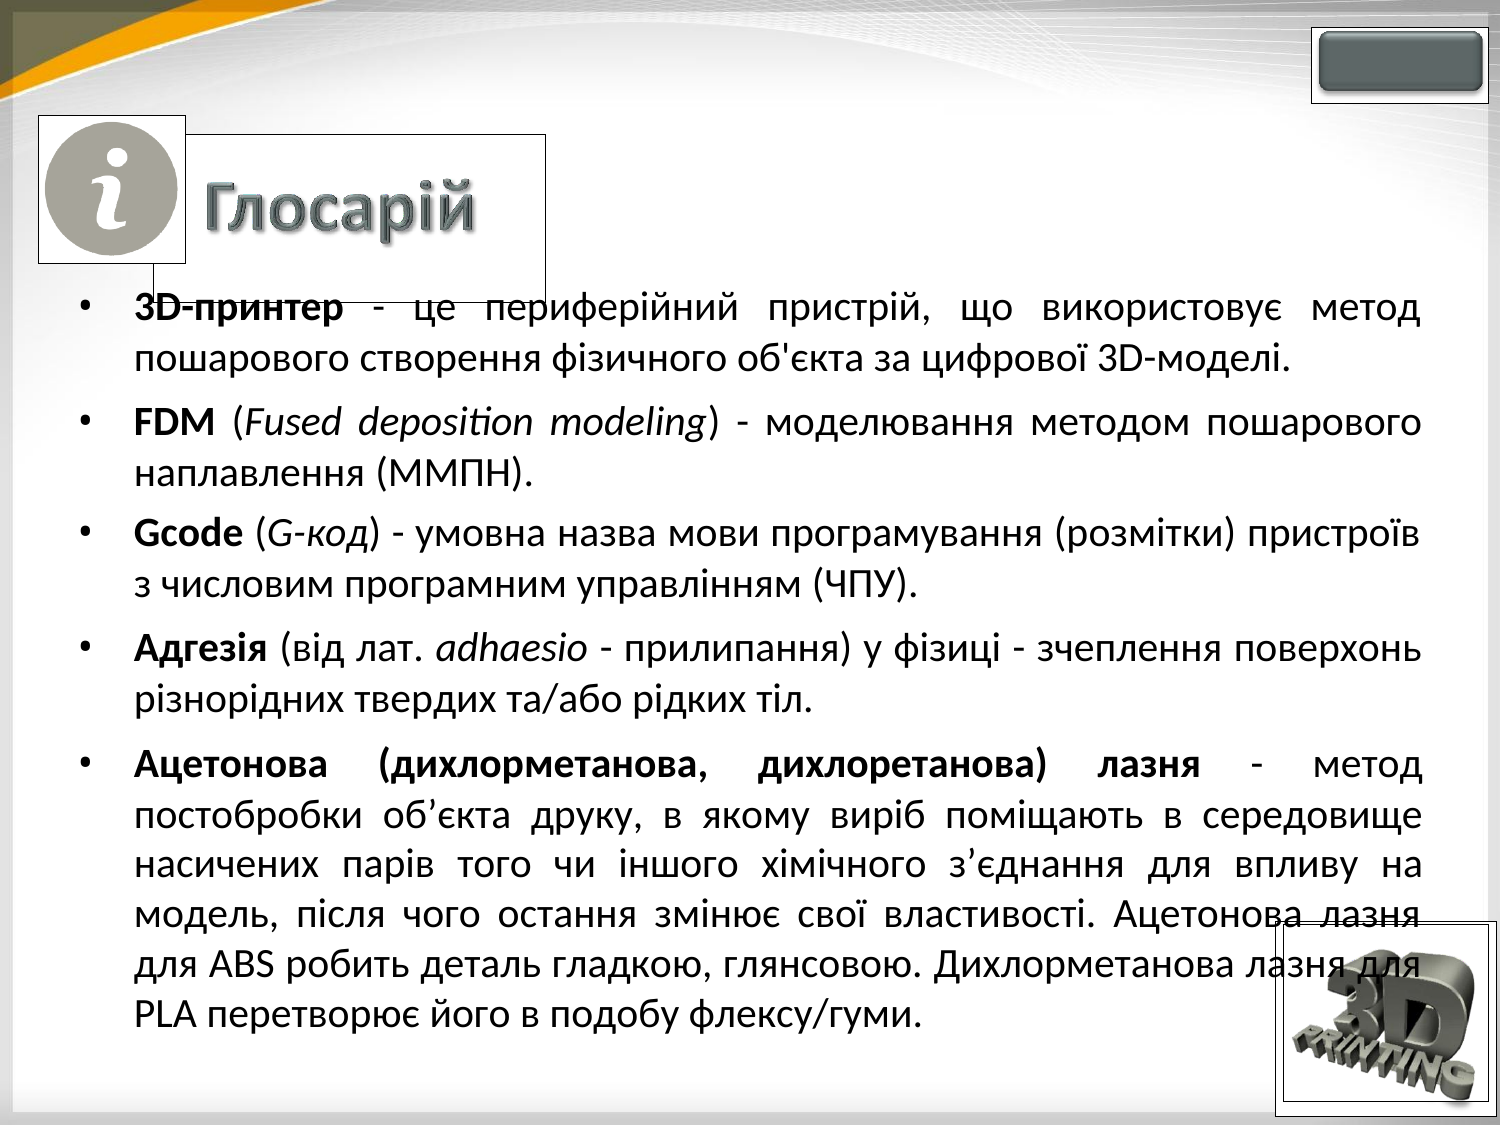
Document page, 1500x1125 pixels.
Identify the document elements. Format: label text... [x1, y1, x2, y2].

picture [0, 0, 1500, 1125]
list Ацетонова (дихлорметанова, дихлоретанова) лазня - метод постобробки об’єкта друку, в якому виріб поміщають в середовище насичених парів того чи іншого хімічного з’єднання для впливу на модель, після чого остання змінює свої властивості. Ацетонова лазня для ABS робить деталь гладкою, глянсовою. Дихлорметанова лазня для PLA перетворює його в подобу флексу/гуми. [77, 733, 1423, 1038]
text пошарового створення фізичного об'єкта за цифрової 3D-моделі. [134, 331, 1467, 381]
list Gcode (G-код) - умовна назва мови програмування (розмітки) пристроїв [77, 506, 1467, 557]
list 3D-принтер - це периферійний пристрій, що використовує метод [77, 280, 1467, 331]
text з числовим програмним управлінням (ЧПУ). [134, 557, 1467, 607]
list Адгезія (від лат. adhaesio - прилипання) у фізиці - зчеплення поверхонь різнорідних твердих та/або рідких тіл. [77, 617, 1423, 723]
list FDM (Fused deposition modeling) - моделювання методом пошарового наплавлення (ММПН). [77, 391, 1423, 497]
